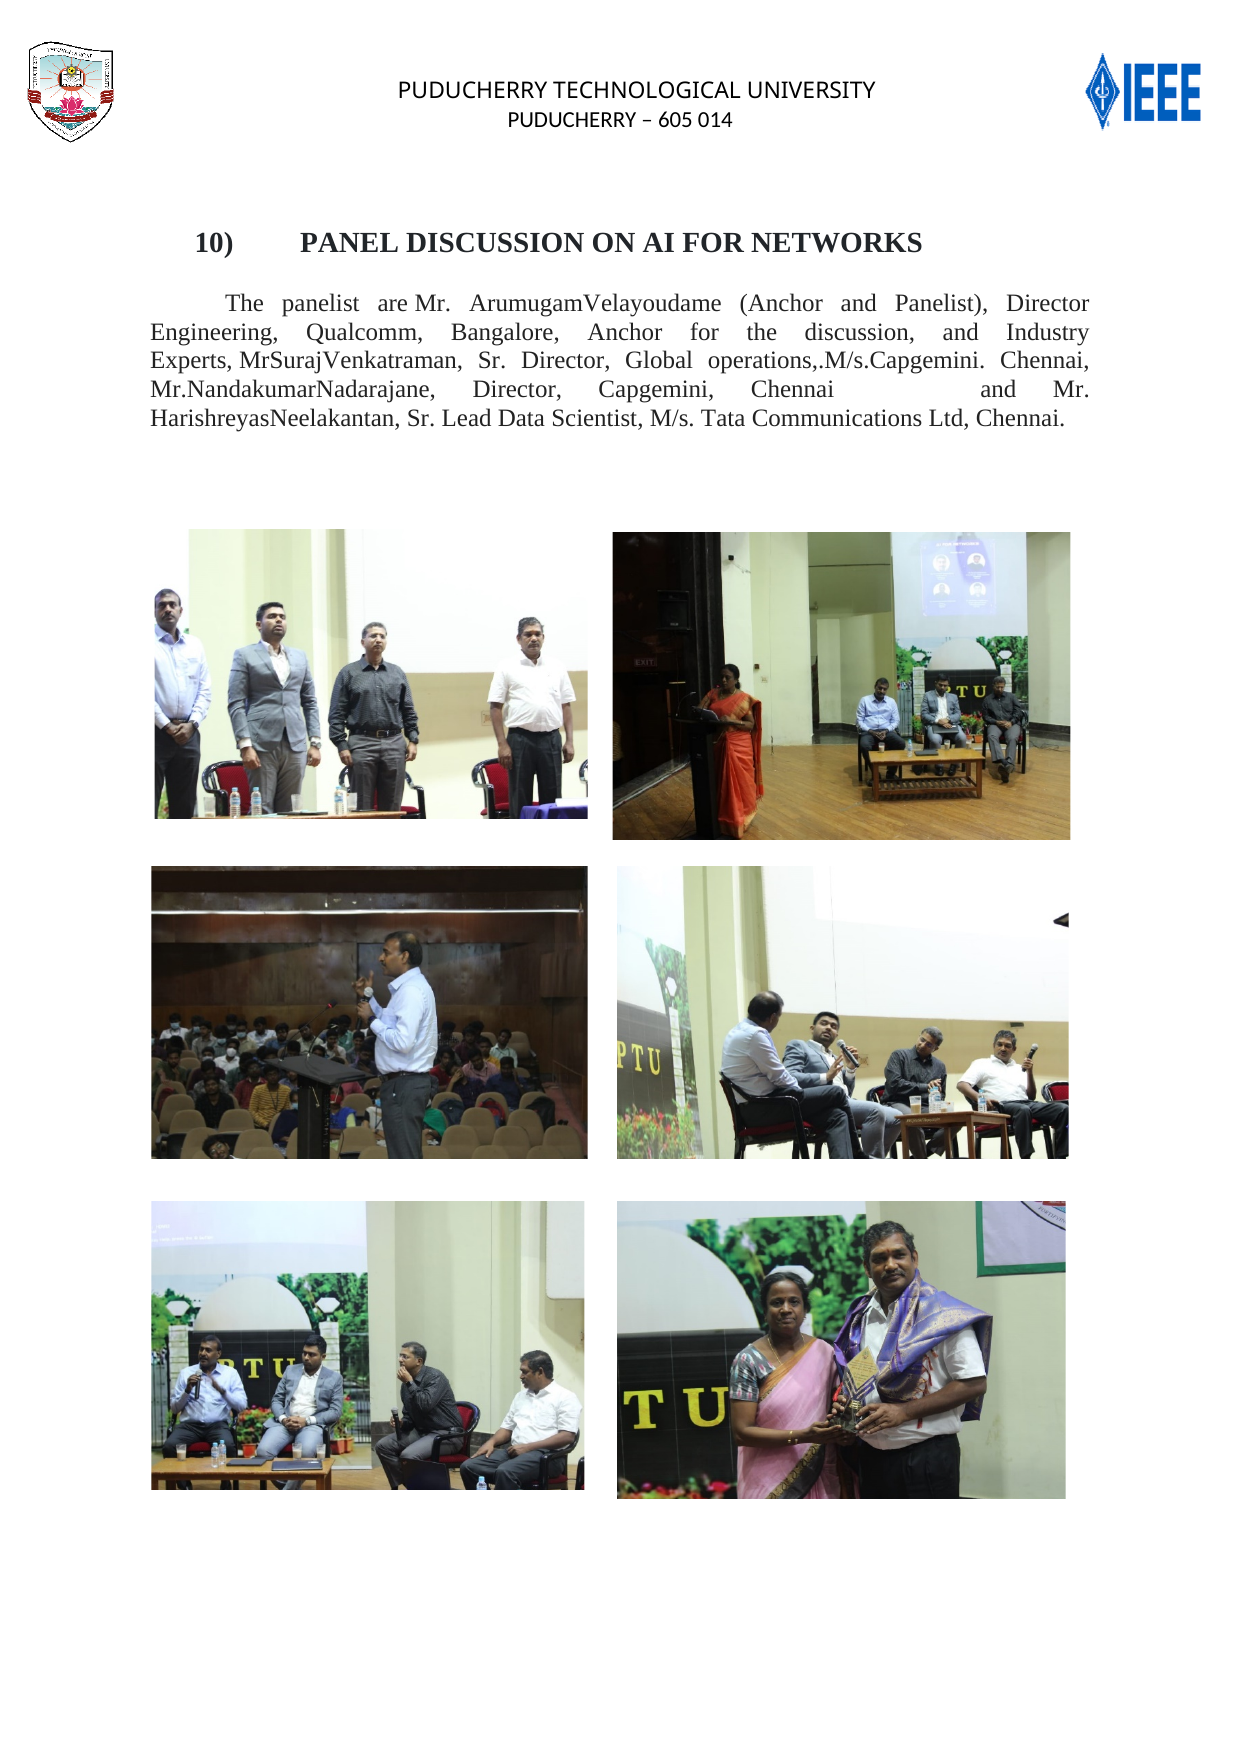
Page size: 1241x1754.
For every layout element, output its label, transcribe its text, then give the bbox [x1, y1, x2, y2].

picture [150, 866, 588, 1158]
picture [615, 866, 1069, 1158]
picture [153, 529, 588, 818]
picture [150, 1201, 584, 1489]
text The panelist are Mr. ArumugamVelayoudame (Anchor and Panelist), Director Engineering, Qualcomm, Bangalore, Anchor for the discussion, and Industry Experts, MrSurajVenkatraman, Sr. Director, Global operations,.M/s.Capgemini. Chennai, Mr.NandakumarNadarajane, Director, Capgemini, Chennai and Mr. HarishreyasNeelakantan, Sr. Lead Data Scientist, M/s. Tata Communications Ltd, Chennai. [150, 288, 1090, 432]
picture [615, 1201, 1066, 1498]
picture [1067, 24, 1205, 136]
picture [25, 33, 116, 148]
list PANEL DISCUSSION ON AI FOR NETWORKS [194, 226, 1090, 259]
picture [611, 532, 1070, 839]
